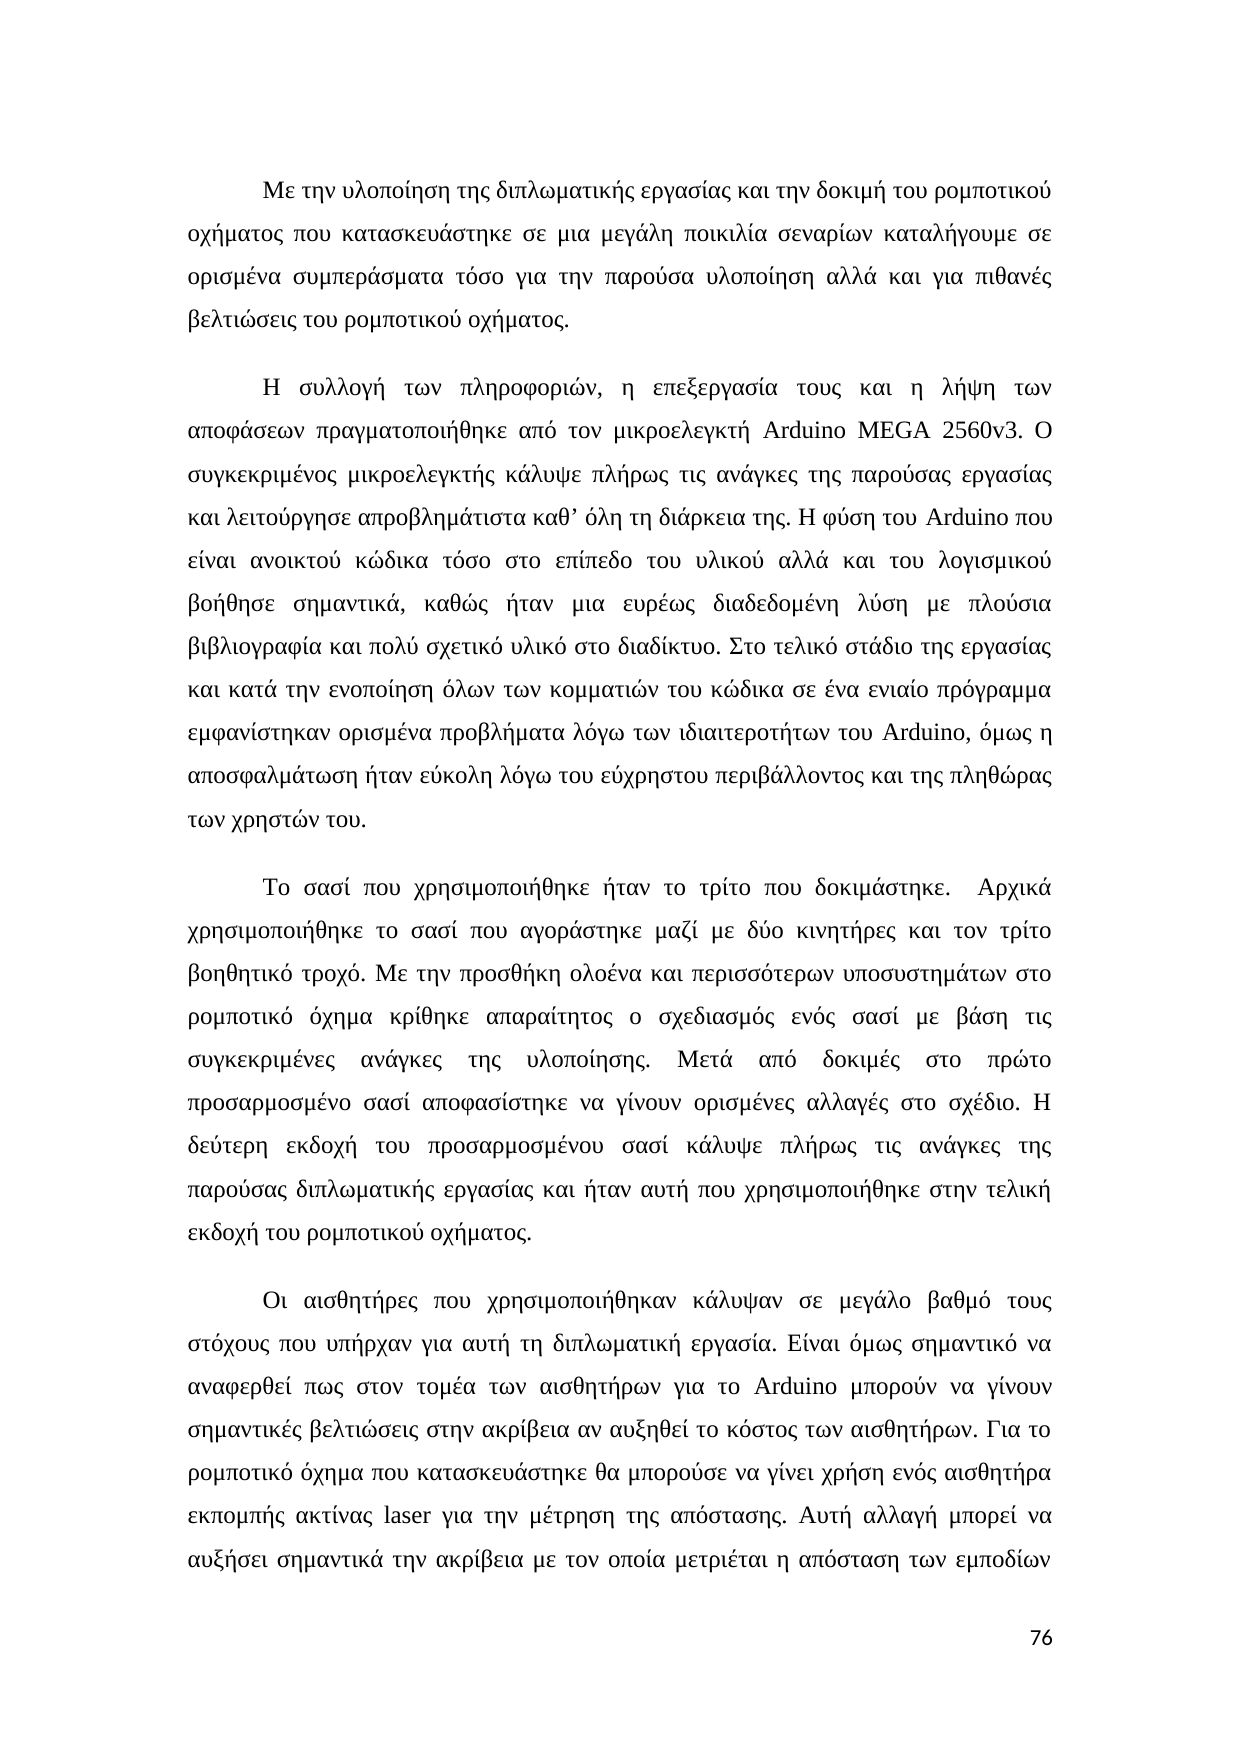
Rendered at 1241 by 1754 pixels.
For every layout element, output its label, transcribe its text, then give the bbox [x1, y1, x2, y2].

text Με την υλοποίηση της διπλωματικής εργασίας και την δοκιμή του ρομποτικού οχήματος που κατασκευάστηκε σε μια μεγάλη ποικιλία σεναρίων καταλήγουμε σε ορισμένα συμπεράσματα τόσο για την παρούσα υλοποίηση αλλά και για πιθανές βελτιώσεις του ρομποτικού οχήματος. [187, 175, 1053, 333]
text Το σασί που χρησιμοποιήθηκε ήταν το τρίτο που δοκιμάστηκε. Αρχικά χρησιμοποιήθηκε το σασί που αγοράστηκε μαζί με δύο κινητήρες και τον τρίτο βοηθητικό τροχό. Με την προσθήκη ολοένα και περισσότερων υποσυστημάτων στο ρομποτικό όχημα κρίθηκε απαραίτητος ο σχεδιασμός ενός σασί με βάση τις συγκεκριμένες ανάγκες της υλοποίησης. Μετά από δοκιμές στο πρώτο προσαρμοσμένο σασί αποφασίστηκε να γίνουν ορισμένες αλλαγές στο σχέδιο. Η δεύτερη εκδοχή του προσαρμοσμένου σασί κάλυψε πλήρως τις ανάγκες της παρούσας διπλωματικής εργασίας και ήταν αυτή που χρησιμοποιήθηκε στην τελική εκδοχή του ρομποτικού οχήματος. [187, 872, 1053, 1246]
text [187, 1285, 1053, 1572]
text Η συλλογή των πληροφοριών, η επεξεργασία τους και η λήψη των αποφάσεων πραγματοποιήθηκε από τον μικροελεγκτή Arduino MEGA 2560v3. Ο συγκεκριμένος μικροελεγκτής κάλυψε πλήρως τις ανάγκες της παρούσας εργασίας και λειτούργησε απροβλημάτιστα καθ’ όλη τη διάρκεια της. Η φύση του Arduino που είναι ανοικτού κώδικα τόσο στο επίπεδο του υλικού αλλά και του λογισμικού βοήθησε σημαντικά, καθώς ήταν μια ευρέως διαδεδομένη λύση με πλούσια βιβλιογραφία και πολύ σχετικό υλικό στο διαδίκτυο. Στο τελικό στάδιο της εργασίας και κατά την ενοποίηση όλων των κομματιών του κώδικα σε ένα ενιαίο πρόγραμμα εμφανίστηκαν ορισμένα προβλήματα λόγω των ιδιαιτεροτήτων του Arduino, όμως η αποσφαλμάτωση ήταν εύκολη λόγω του εύχρηστου περιβάλλοντος και της πληθώρας των χρηστών του. [187, 372, 1053, 832]
